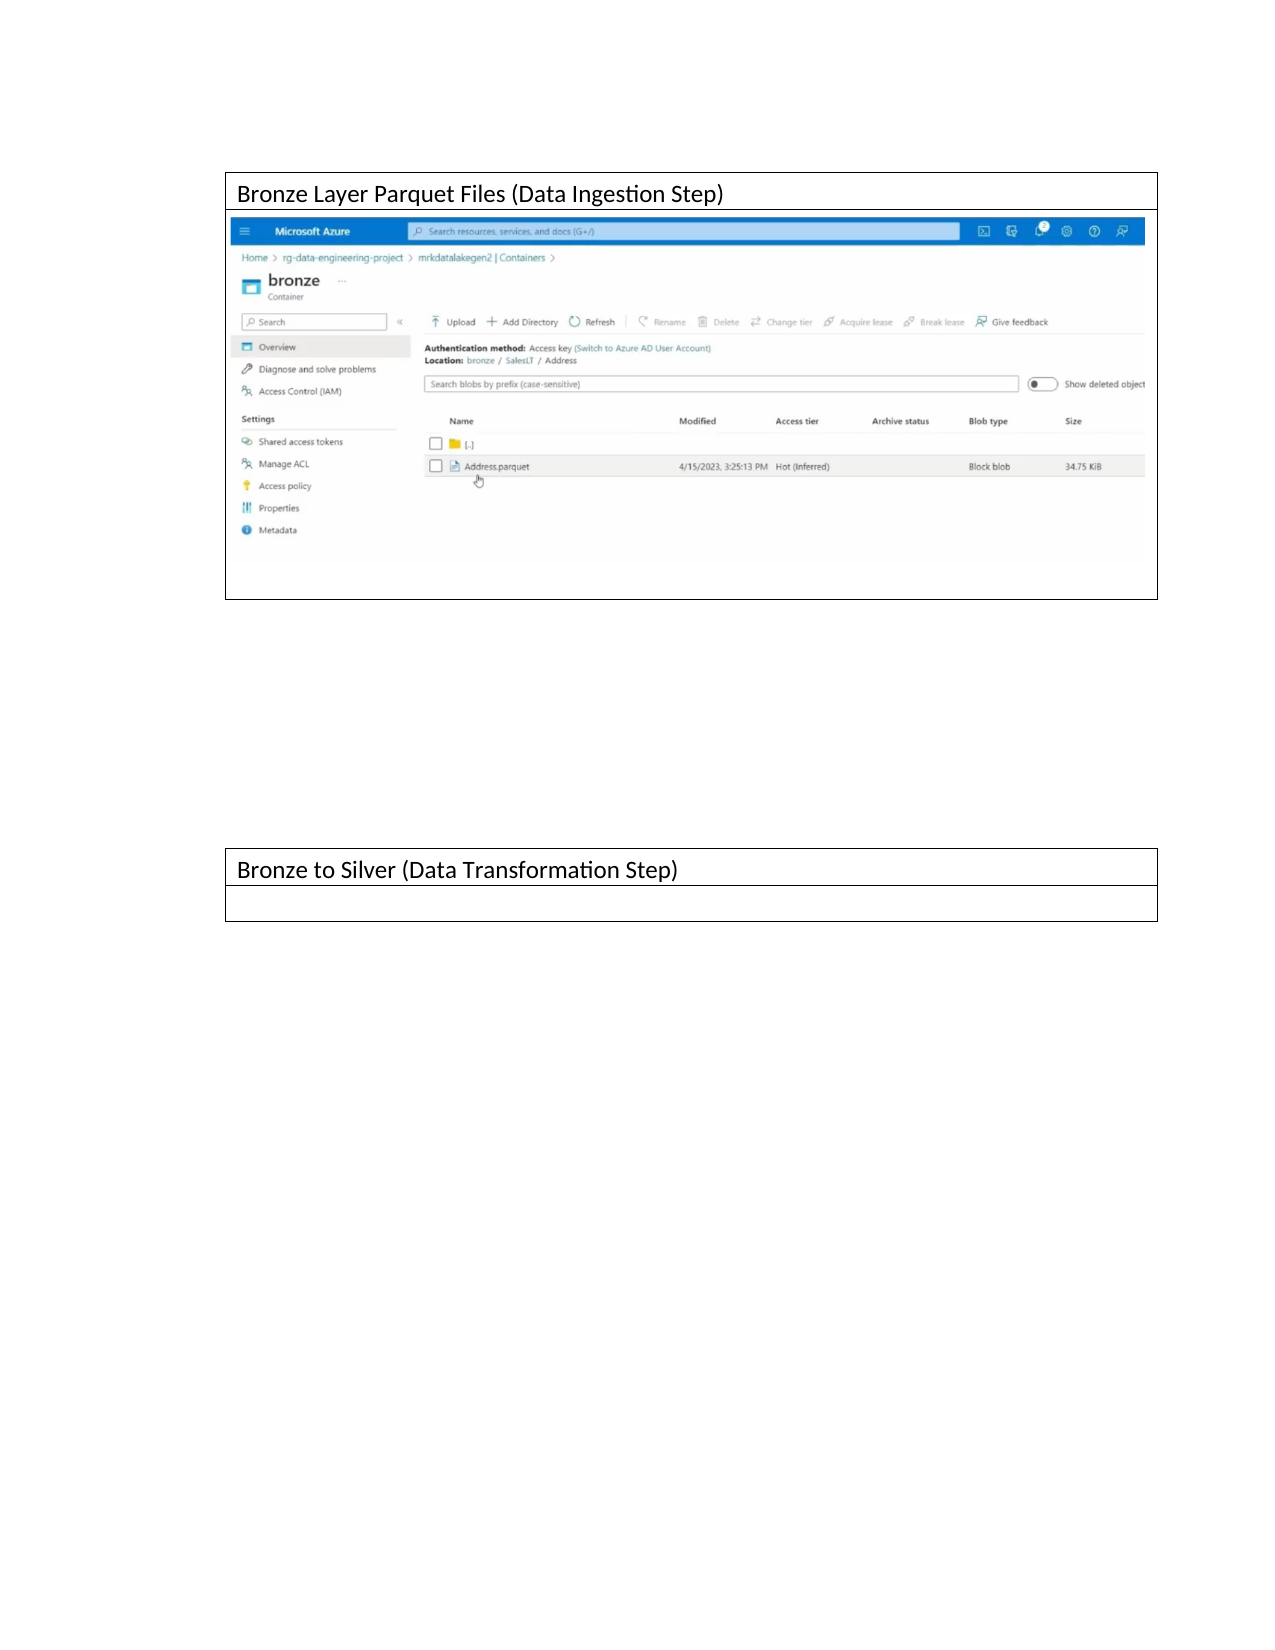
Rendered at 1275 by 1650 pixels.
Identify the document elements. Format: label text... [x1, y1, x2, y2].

table_header Bronze to Silver (Data Transformation Step) [226, 849, 1157, 885]
picture [229, 217, 1145, 562]
table_header Bronze Layer Parquet Files (Data Ingestion Step) [226, 173, 1157, 209]
table_cell [226, 886, 1157, 921]
table_cell [226, 210, 1157, 599]
